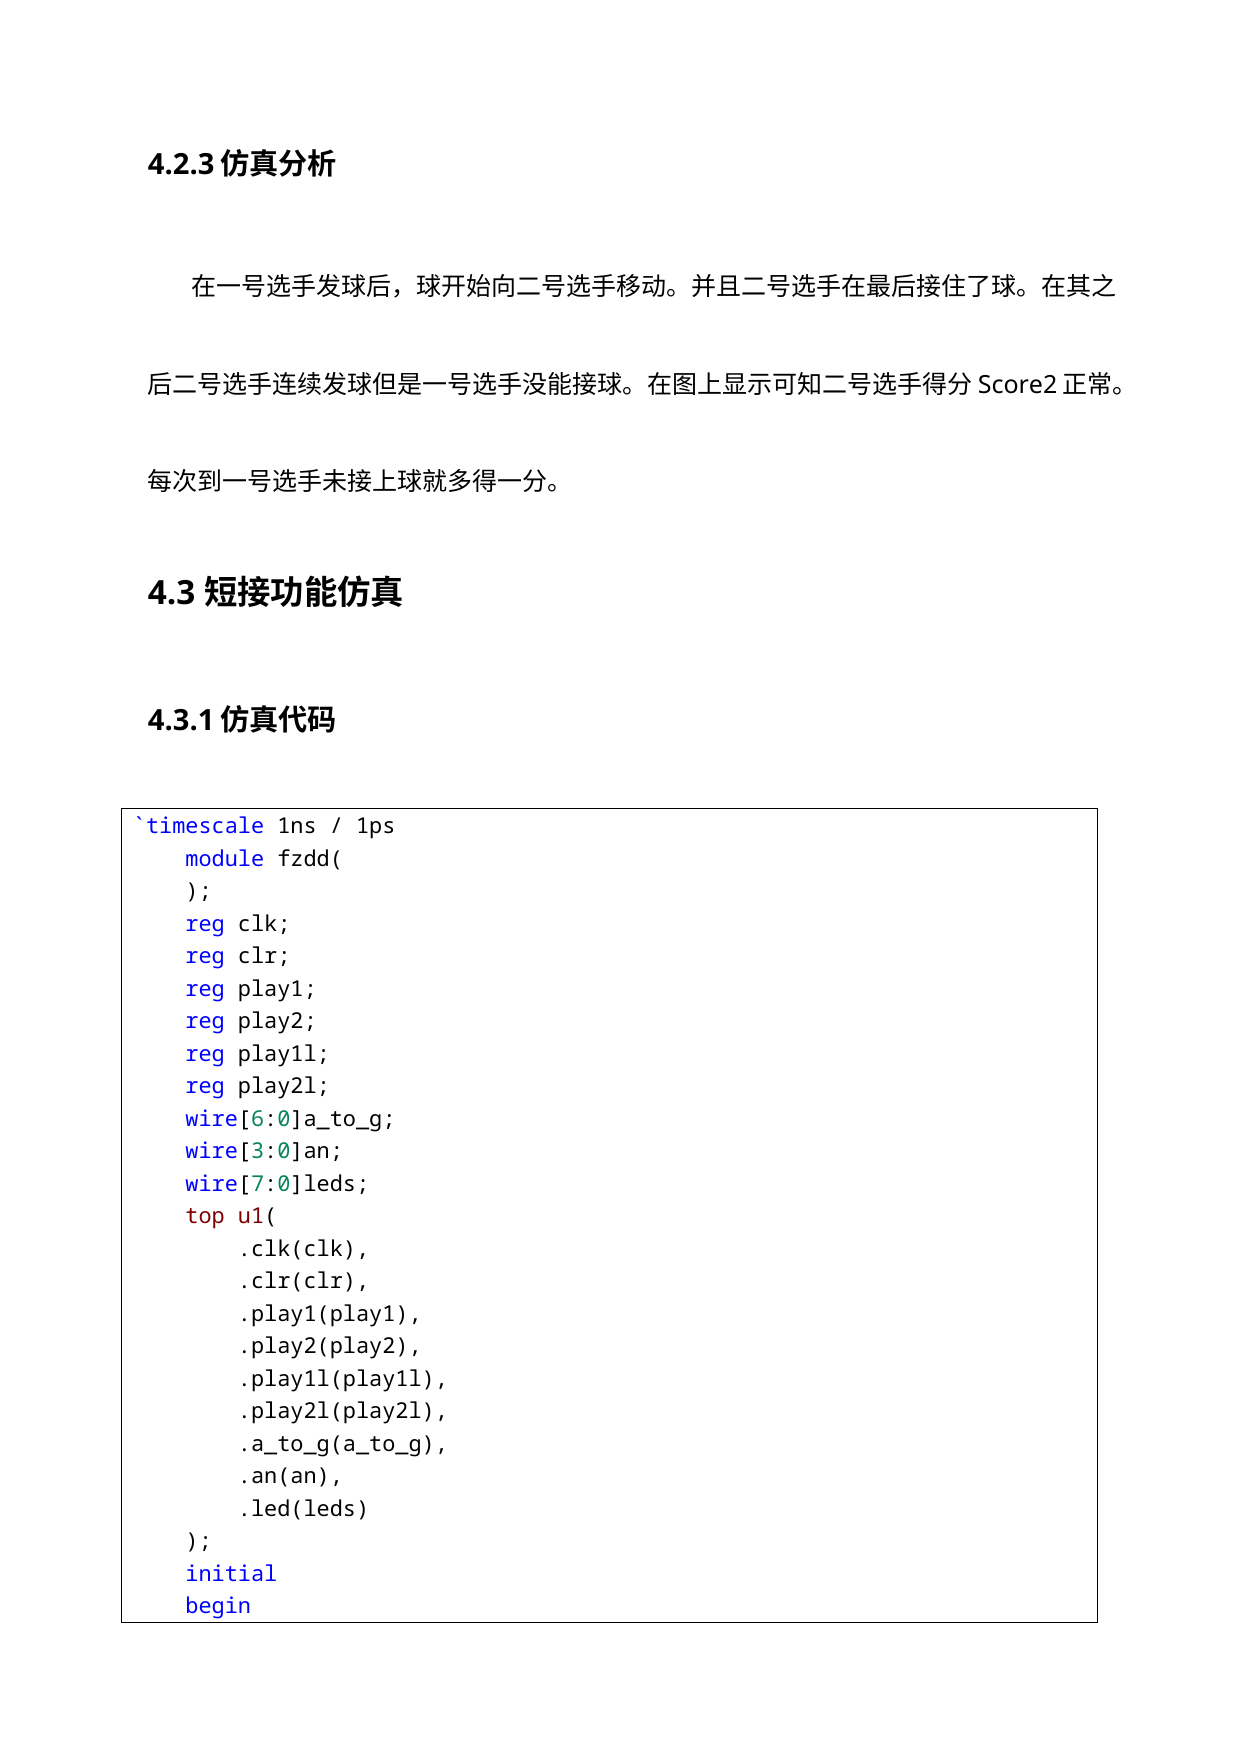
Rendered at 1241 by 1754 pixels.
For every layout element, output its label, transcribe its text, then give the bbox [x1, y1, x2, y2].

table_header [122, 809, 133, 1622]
subtitle 4.3 短接功能仿真 [148, 558, 1122, 623]
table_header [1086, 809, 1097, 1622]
subtitle 4.2.3仿真分析 [148, 129, 1122, 194]
subtitle 4.3.1仿真代码 [148, 685, 1122, 750]
text 在一号选手发球后，球开始向二号选手移动。并且二号选手在最后接住了球。在其之后二号选手连续发球但是一号选手没能接球。在图上显示可知二号选手得分Score2正常。每次到一号选手未接上球就多得一分。 [148, 252, 1122, 512]
